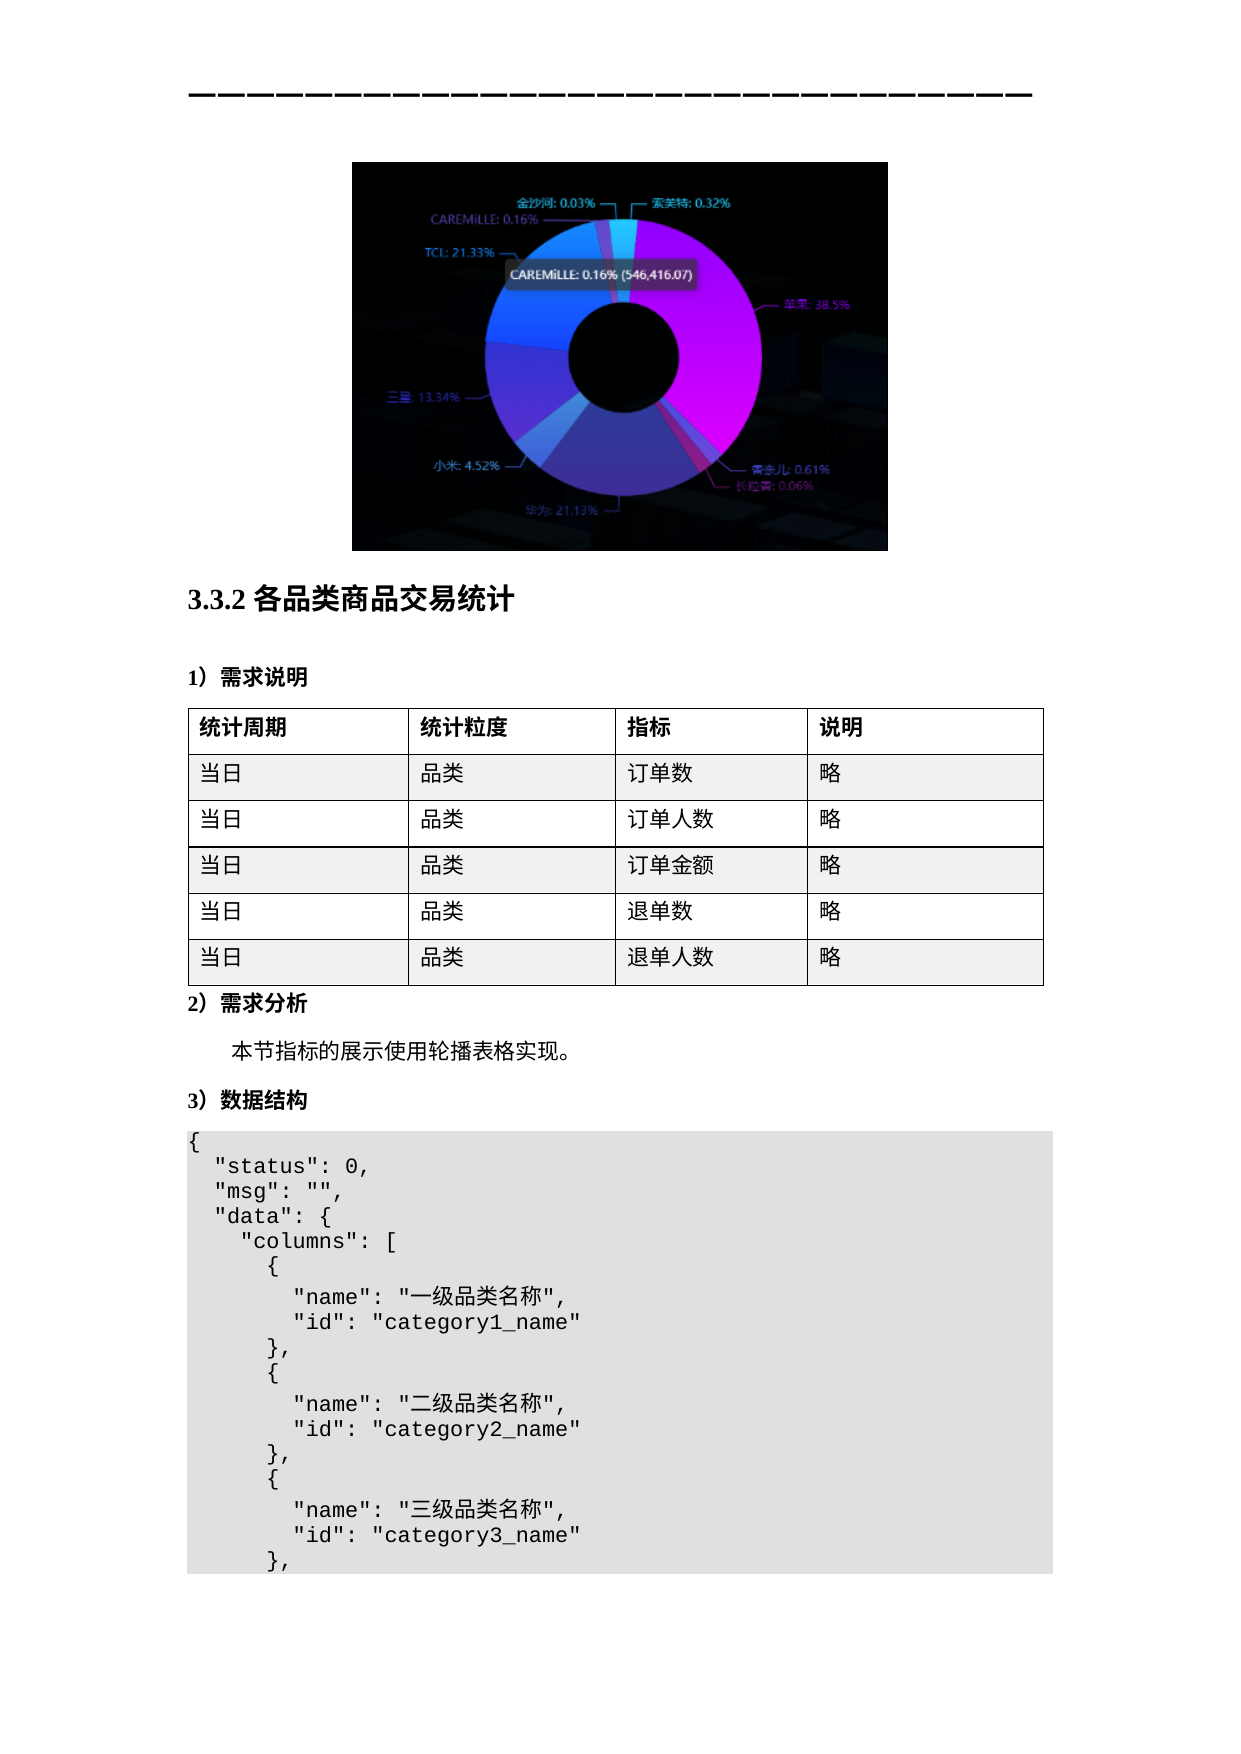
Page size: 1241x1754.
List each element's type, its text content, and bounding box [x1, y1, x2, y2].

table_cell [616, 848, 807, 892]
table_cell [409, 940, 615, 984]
text }, [187, 1442, 1053, 1467]
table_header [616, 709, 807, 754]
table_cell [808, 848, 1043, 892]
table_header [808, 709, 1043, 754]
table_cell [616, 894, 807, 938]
text "name": "一级品类名称", [187, 1279, 1053, 1311]
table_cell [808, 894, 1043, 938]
text "name": "二级品类名称", [187, 1386, 1053, 1418]
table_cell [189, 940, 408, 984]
text "msg": "", [187, 1180, 1053, 1205]
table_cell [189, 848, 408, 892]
text }, [187, 1549, 1053, 1574]
text { [187, 1254, 1053, 1279]
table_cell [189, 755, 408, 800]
text 本节指标的展示使用轮播表格实现。 [187, 1034, 1053, 1066]
text "id": "category1_name" [187, 1311, 1053, 1336]
text 1）需求说明 [187, 660, 1053, 692]
text "id": "category2_name" [187, 1418, 1053, 1442]
text { [187, 1361, 1053, 1386]
text "status": 0, [187, 1155, 1053, 1180]
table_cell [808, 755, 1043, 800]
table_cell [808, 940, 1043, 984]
text 3）数据结构 [187, 1082, 1053, 1115]
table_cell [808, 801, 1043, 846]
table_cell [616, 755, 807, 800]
text { [187, 1131, 1053, 1155]
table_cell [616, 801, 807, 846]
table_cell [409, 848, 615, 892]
text }, [187, 1336, 1053, 1361]
text 2）需求分析 [187, 986, 1053, 1018]
text { [187, 1467, 1053, 1492]
text "columns": [ [187, 1230, 1053, 1254]
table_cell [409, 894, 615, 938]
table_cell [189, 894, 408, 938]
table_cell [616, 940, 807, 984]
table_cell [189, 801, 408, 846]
text "id": "category3_name" [187, 1524, 1053, 1549]
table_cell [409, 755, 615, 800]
text "data": { [187, 1205, 1053, 1230]
picture [353, 163, 887, 550]
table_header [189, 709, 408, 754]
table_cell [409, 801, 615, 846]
text "name": "三级品类名称", [187, 1492, 1053, 1524]
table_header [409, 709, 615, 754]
subtitle 3.3.2 各品类商品交易统计 [187, 564, 1053, 629]
